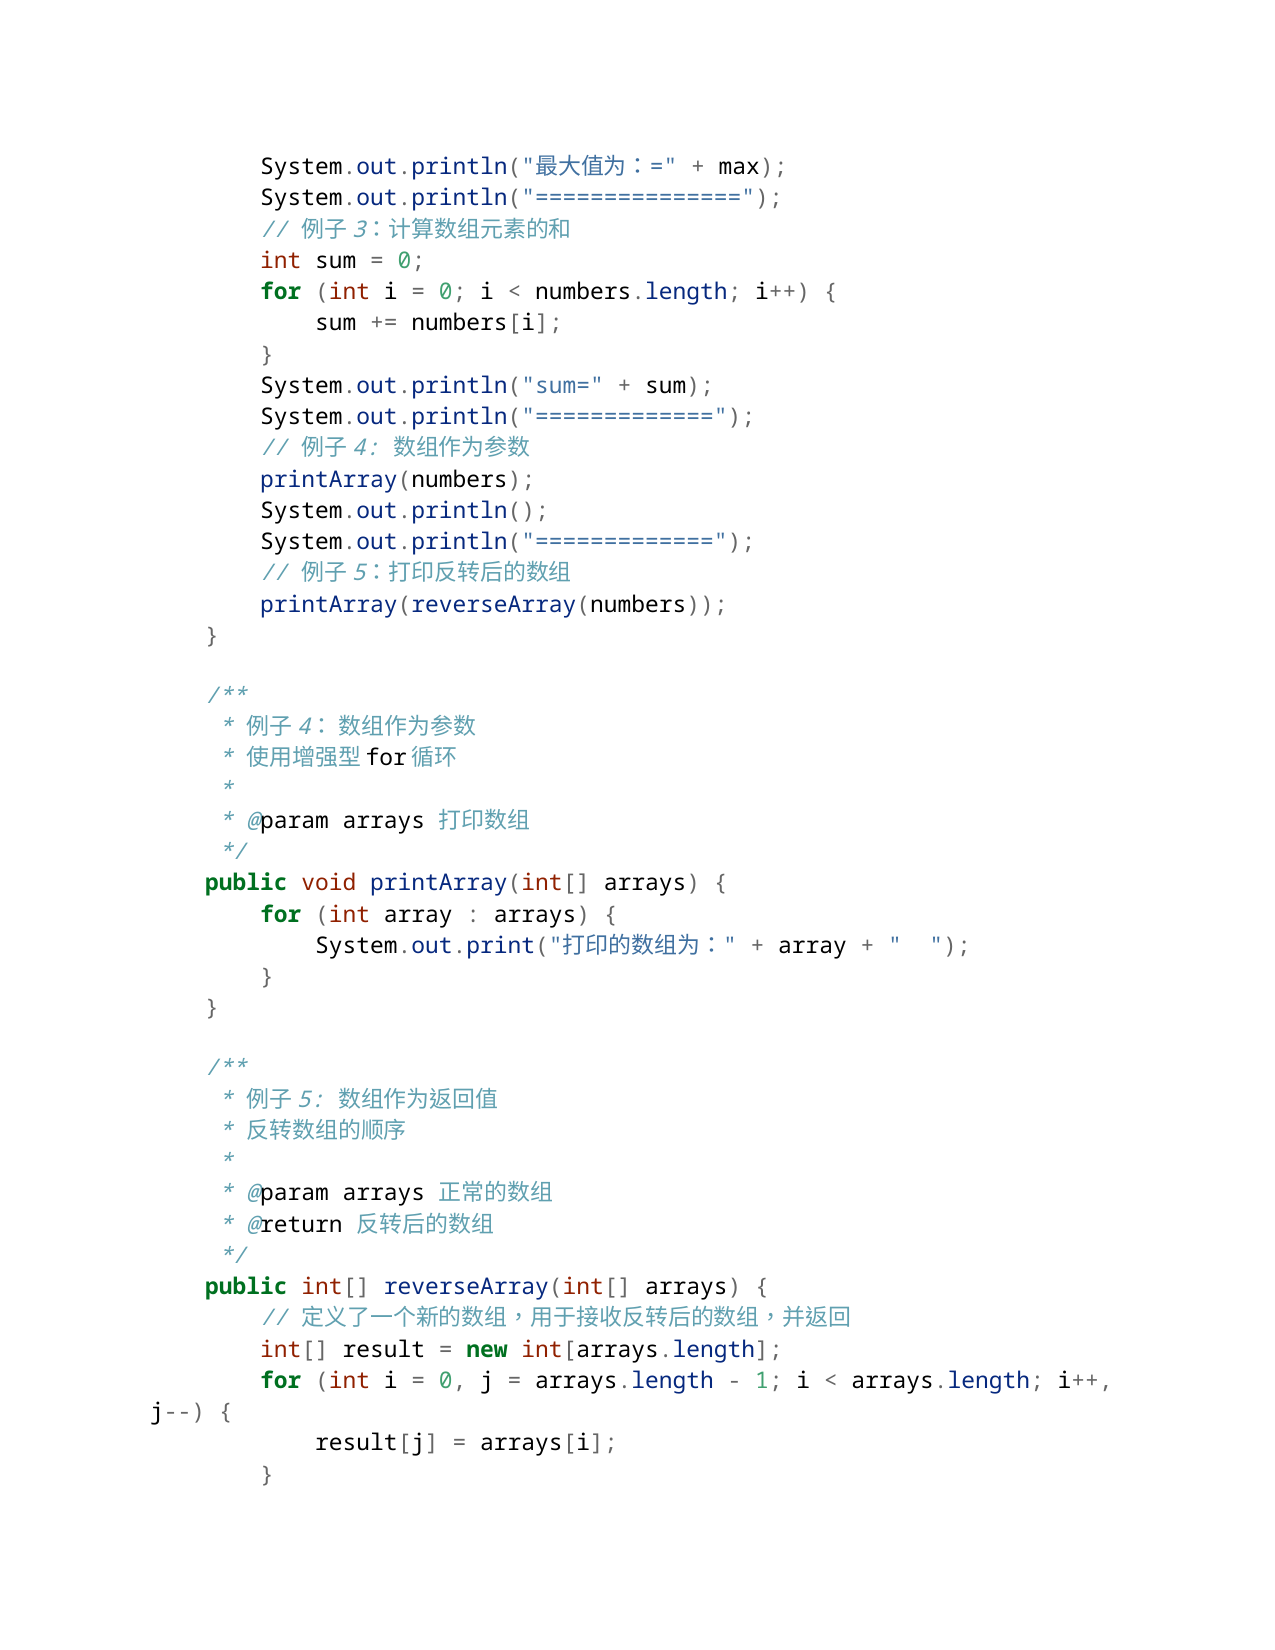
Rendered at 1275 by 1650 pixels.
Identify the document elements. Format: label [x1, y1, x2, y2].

text [150, 150, 1125, 1489]
